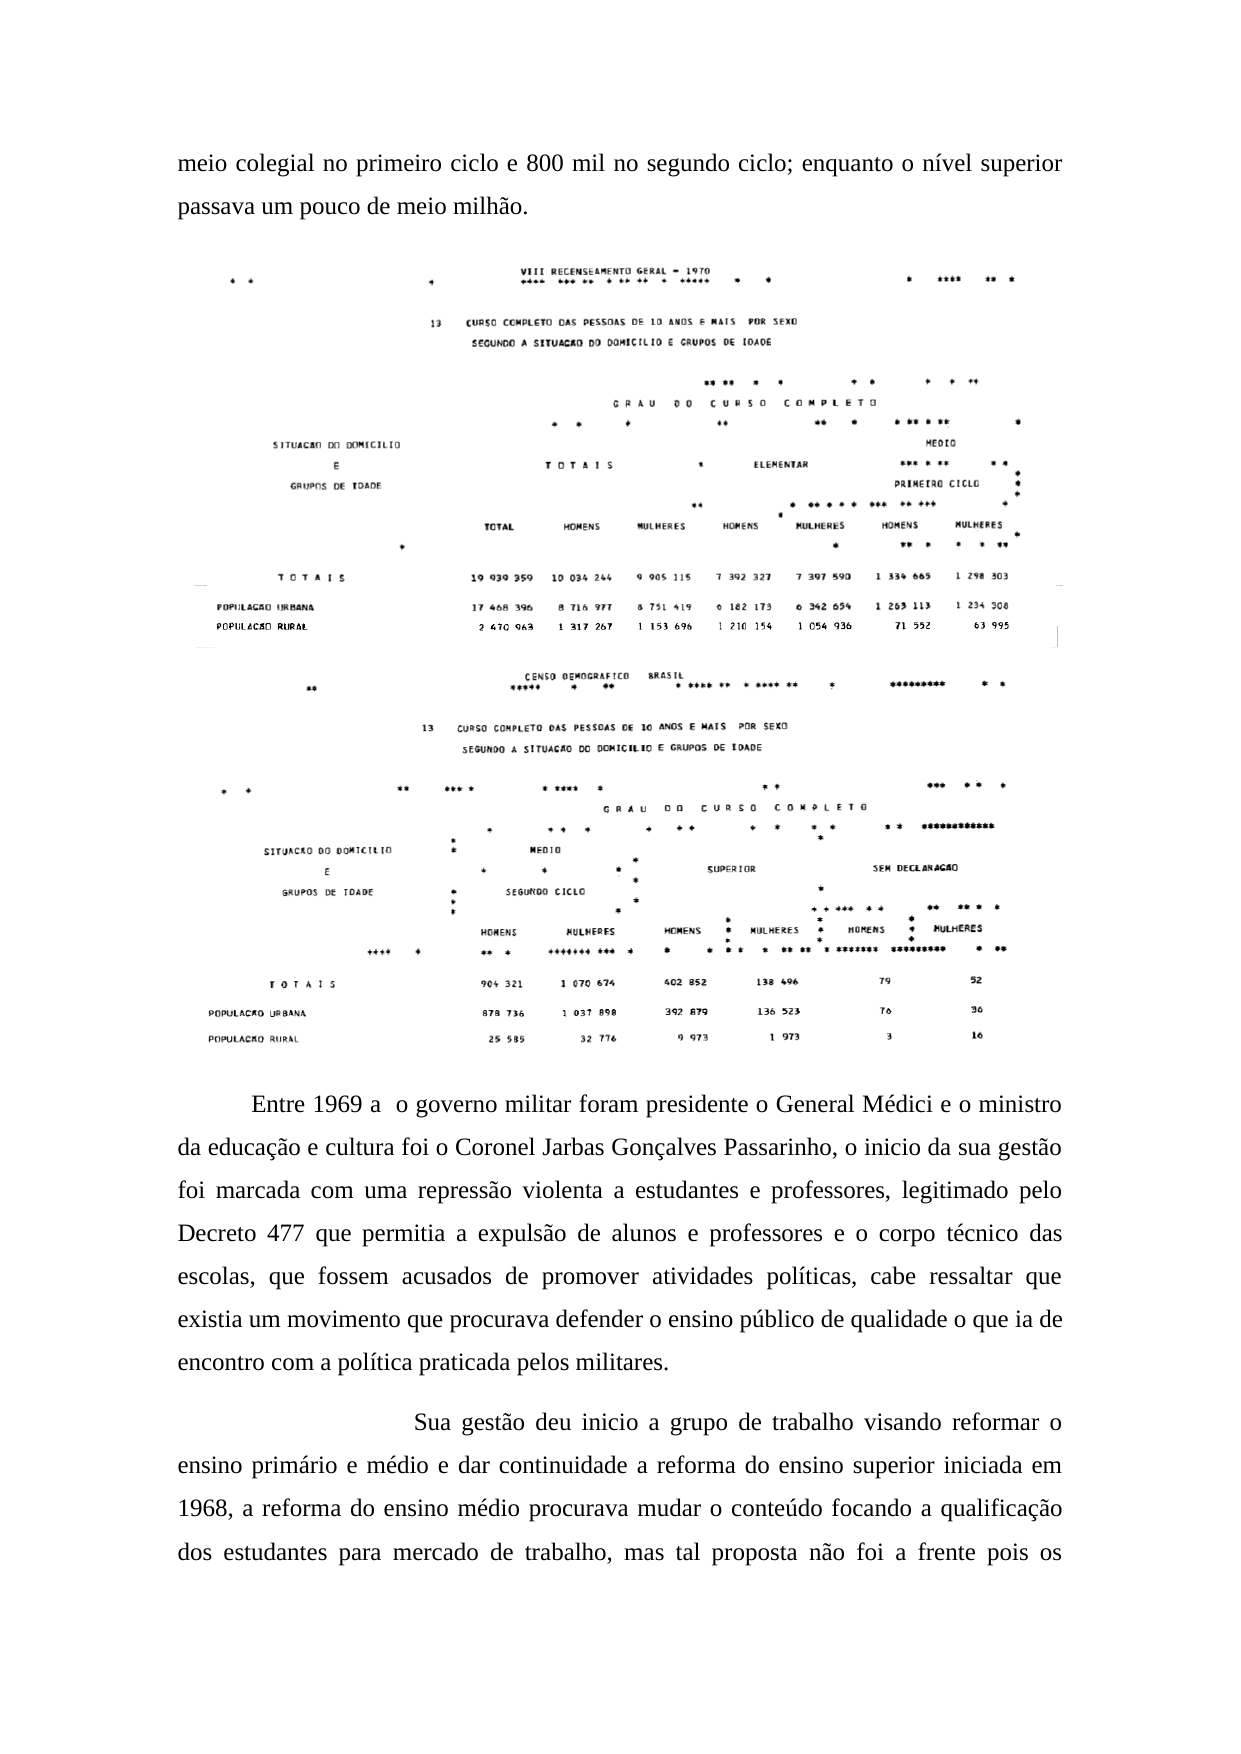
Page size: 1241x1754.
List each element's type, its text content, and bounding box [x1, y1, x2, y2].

picture [177, 250, 1063, 1058]
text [177, 148, 1063, 219]
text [177, 1407, 1063, 1565]
text Entre 1969 a o governo militar foram presidente o General Médici e o ministro da educação e cultura foi o Coronel Jarbas Gonçalves Passarinho, o inicio da sua gestão foi marcada com uma repressão violenta a estudantes e professores, legitimado pelo Decreto 477 que permitia a expulsão de alunos e professores e o corpo técnico das escolas, que fossem acusados de promover atividades políticas, cabe ressaltar que existia um movimento que procurava defender o ensino público de qualidade o que ia de encontro com a política praticada pelos militares. [177, 1089, 1063, 1376]
